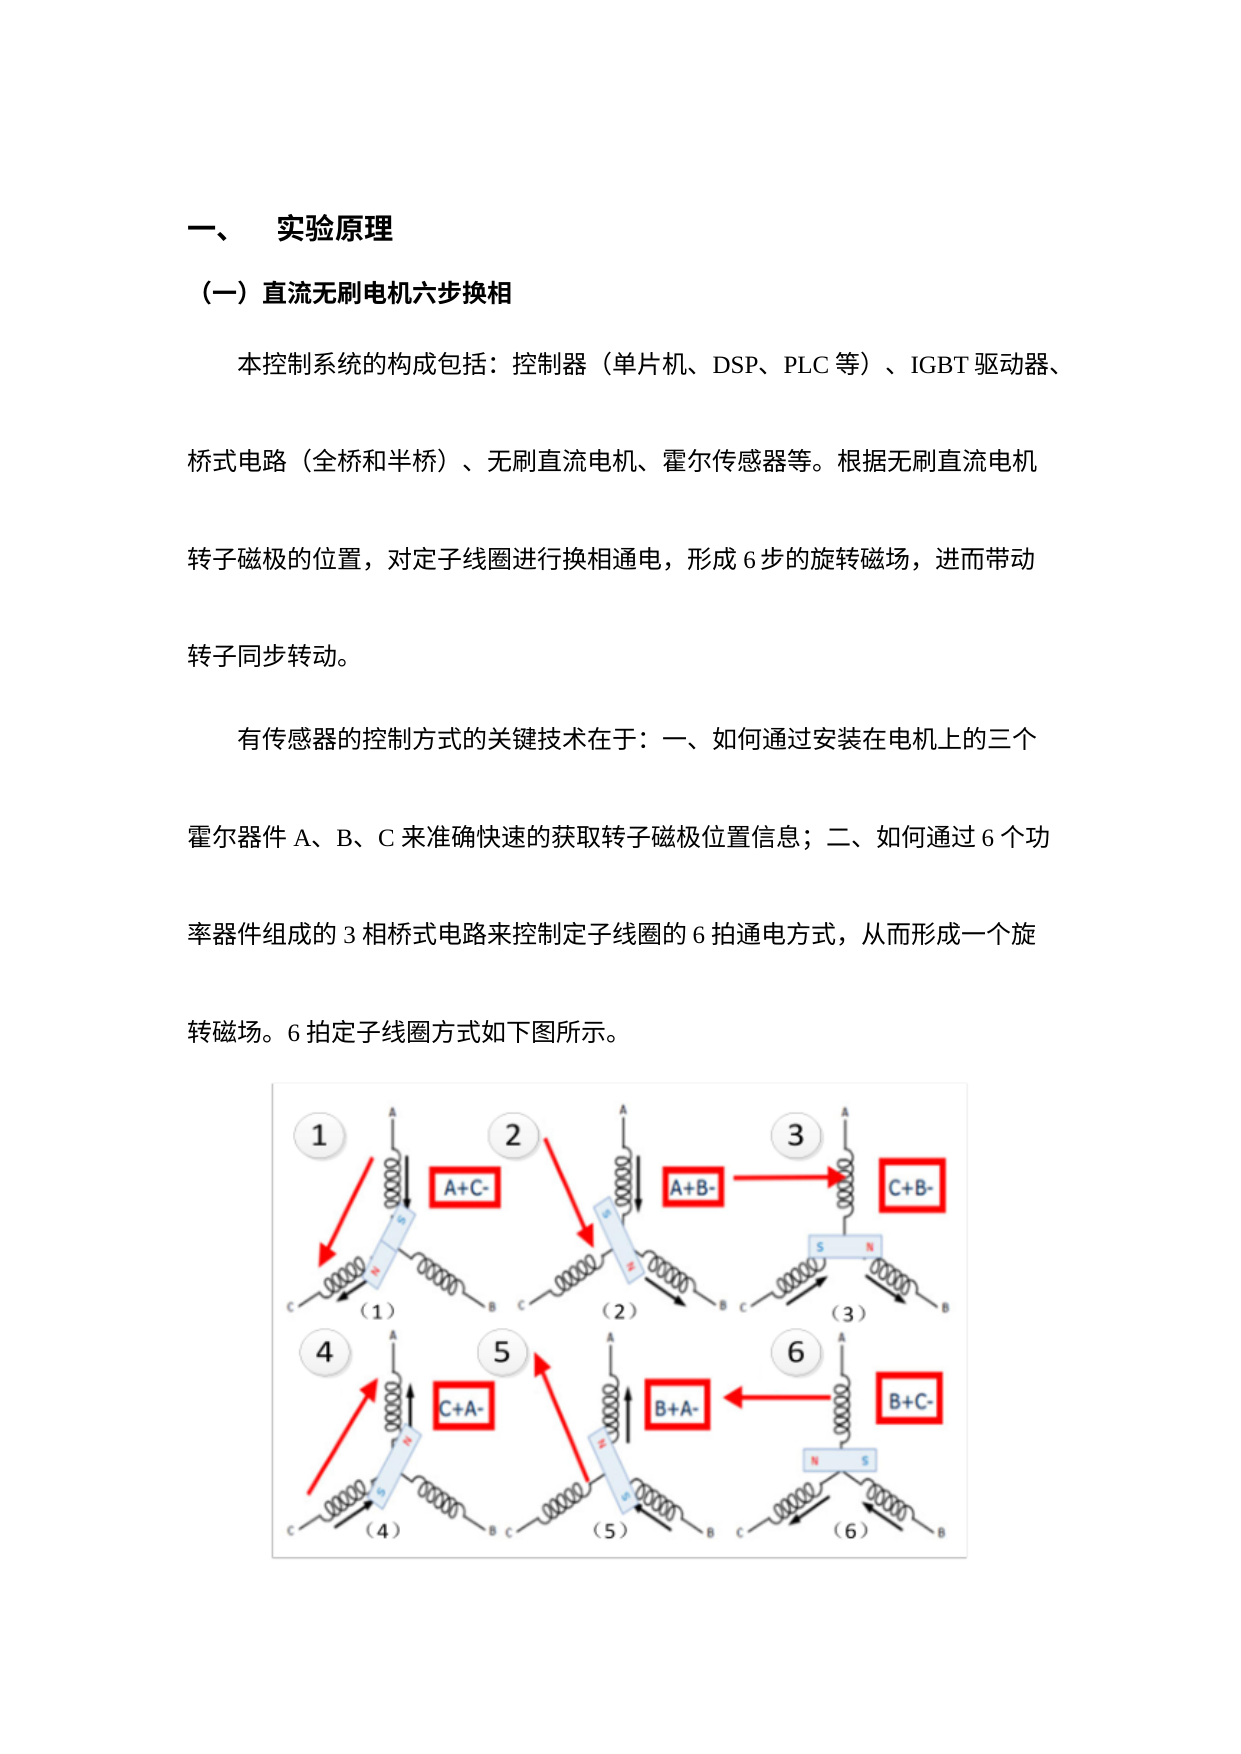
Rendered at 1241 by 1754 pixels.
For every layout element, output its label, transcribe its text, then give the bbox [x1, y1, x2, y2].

text 有传感器的控制方式的关键技术在于：一、如何通过安装在电机上的三个霍尔器件 A、B、C 来准确快速的获取转子磁极位置信息；二、如何通过 6 个功率器件组成的 3 相桥式电路来控制定子线圈的 6 拍通电方式，从而形成一个旋转磁场。6 拍定子线圈方式如下图所示。 [187, 706, 1053, 1063]
picture [269, 1081, 971, 1563]
list 实验原理 [187, 194, 1053, 259]
text （一）直流无刷电机六步换相 [187, 259, 1053, 324]
text 本控制系统的构成包括：控制器（单片机、DSP、PLC 等）、IGBT 驱动器、桥式电路（全桥和半桥）、无刷直流电机、霍尔传感器等。根据无刷直流电机转子磁极的位置，对定子线圈进行换相通电，形成 6步的旋转磁场，进而带动转子同步转动。 [187, 330, 1053, 687]
